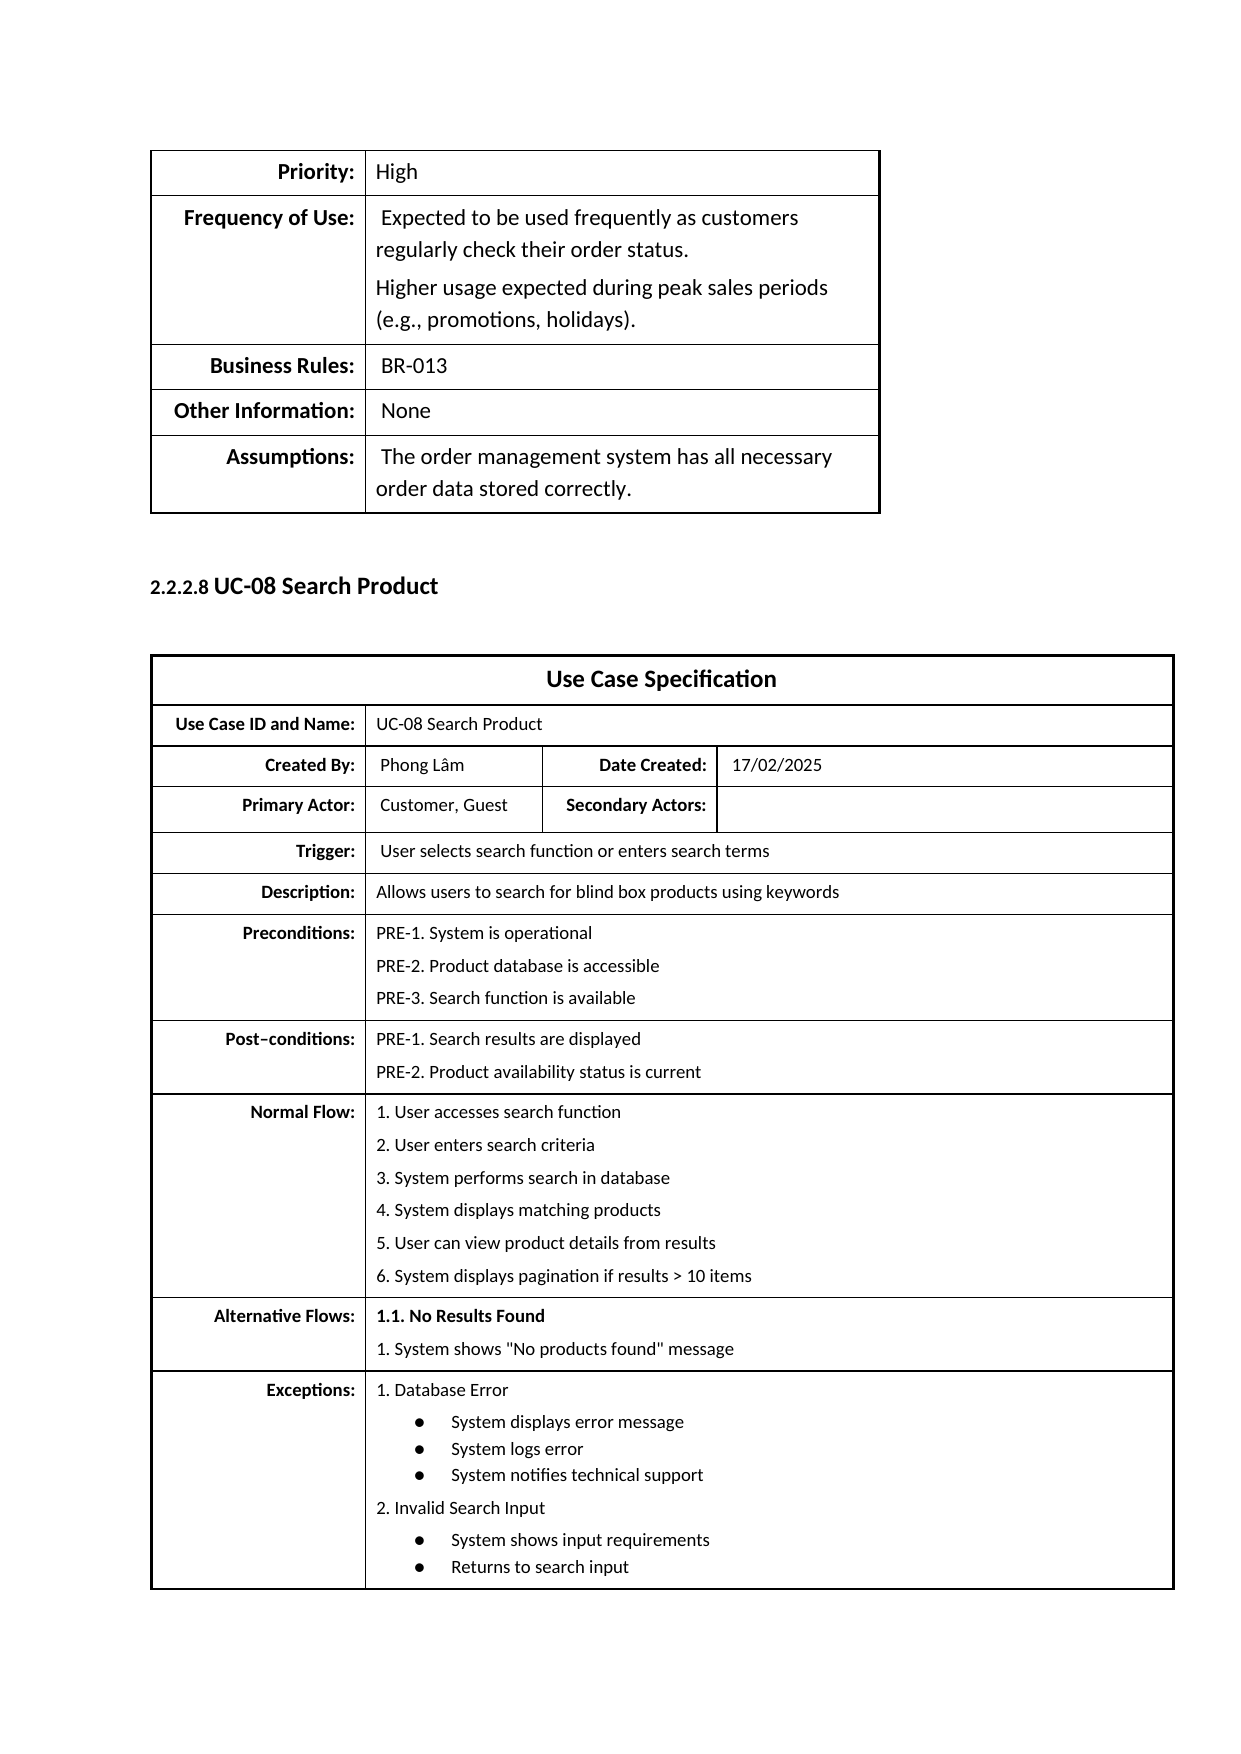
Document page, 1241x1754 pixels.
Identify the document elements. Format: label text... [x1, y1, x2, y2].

table_cell Allows users to search for blind box products using keywords [366, 874, 1172, 913]
table_cell High [366, 151, 878, 195]
table_cell 1. User accesses search function 2. User enters search criteria 3. System performs search in database 4. System displays matching products 5. User can view product details from results 6. System displays pagination if results > 10 items [366, 1095, 1172, 1297]
table_header Use Case Specification [153, 657, 1172, 704]
table_cell Expected to be used frequently as customers regularly check their order status. Higher usage expected during peak sales periods (e.g., promotions, holidays). [366, 196, 878, 344]
table_cell 17/02/2025 [718, 747, 1172, 786]
table_cell Priority: [152, 151, 365, 195]
table_cell Business Rules: [152, 345, 365, 389]
table_cell Customer, Guest [366, 787, 542, 832]
table_cell Other Information: [152, 390, 365, 434]
table_cell Primary Actor: [153, 787, 365, 832]
table_cell 1.1. No Results Found 1. System shows "No products found" message [366, 1298, 1172, 1370]
table_cell Date Created: [543, 747, 716, 786]
table_cell Normal Flow: [153, 1095, 365, 1297]
table_cell Exceptions: [153, 1372, 365, 1588]
table_cell None [366, 390, 878, 434]
table_cell PRE-1. System is operational PRE-2. Product database is accessible PRE-3. Search function is available [366, 915, 1172, 1019]
table_cell Secondary Actors: [543, 787, 716, 832]
table_cell The order management system has all necessary order data stored correctly. [366, 436, 878, 512]
table_cell PRE-1. Search results are displayed PRE-2. Product availability status is current [366, 1021, 1172, 1093]
table_cell Use Case ID and Name: [153, 706, 365, 745]
table_cell Phong Lâm [366, 747, 542, 786]
table_cell Alternative Flows: [153, 1298, 365, 1370]
table_cell Preconditions: [153, 915, 365, 1019]
table_cell Description: [153, 874, 365, 913]
table_cell Created By: [153, 747, 365, 786]
table_cell Assumptions: [152, 436, 365, 512]
table_cell [718, 787, 1172, 832]
table_cell Trigger: [153, 833, 365, 873]
table_cell BR-013 [366, 345, 878, 389]
table_cell Frequency of Use: [152, 196, 365, 344]
table_cell Post–conditions: [153, 1021, 365, 1093]
table_cell User selects search function or enters search terms [366, 833, 1172, 873]
table_cell 1. Database Error System displays error message System logs error System notifies technical support 2. Invalid Search Input System shows input requirements Returns to search input [366, 1372, 1172, 1588]
table_cell UC-08 Search Product [366, 706, 1172, 745]
subtitle 2.2.2.8 UC-08 Search Product [150, 570, 1093, 601]
